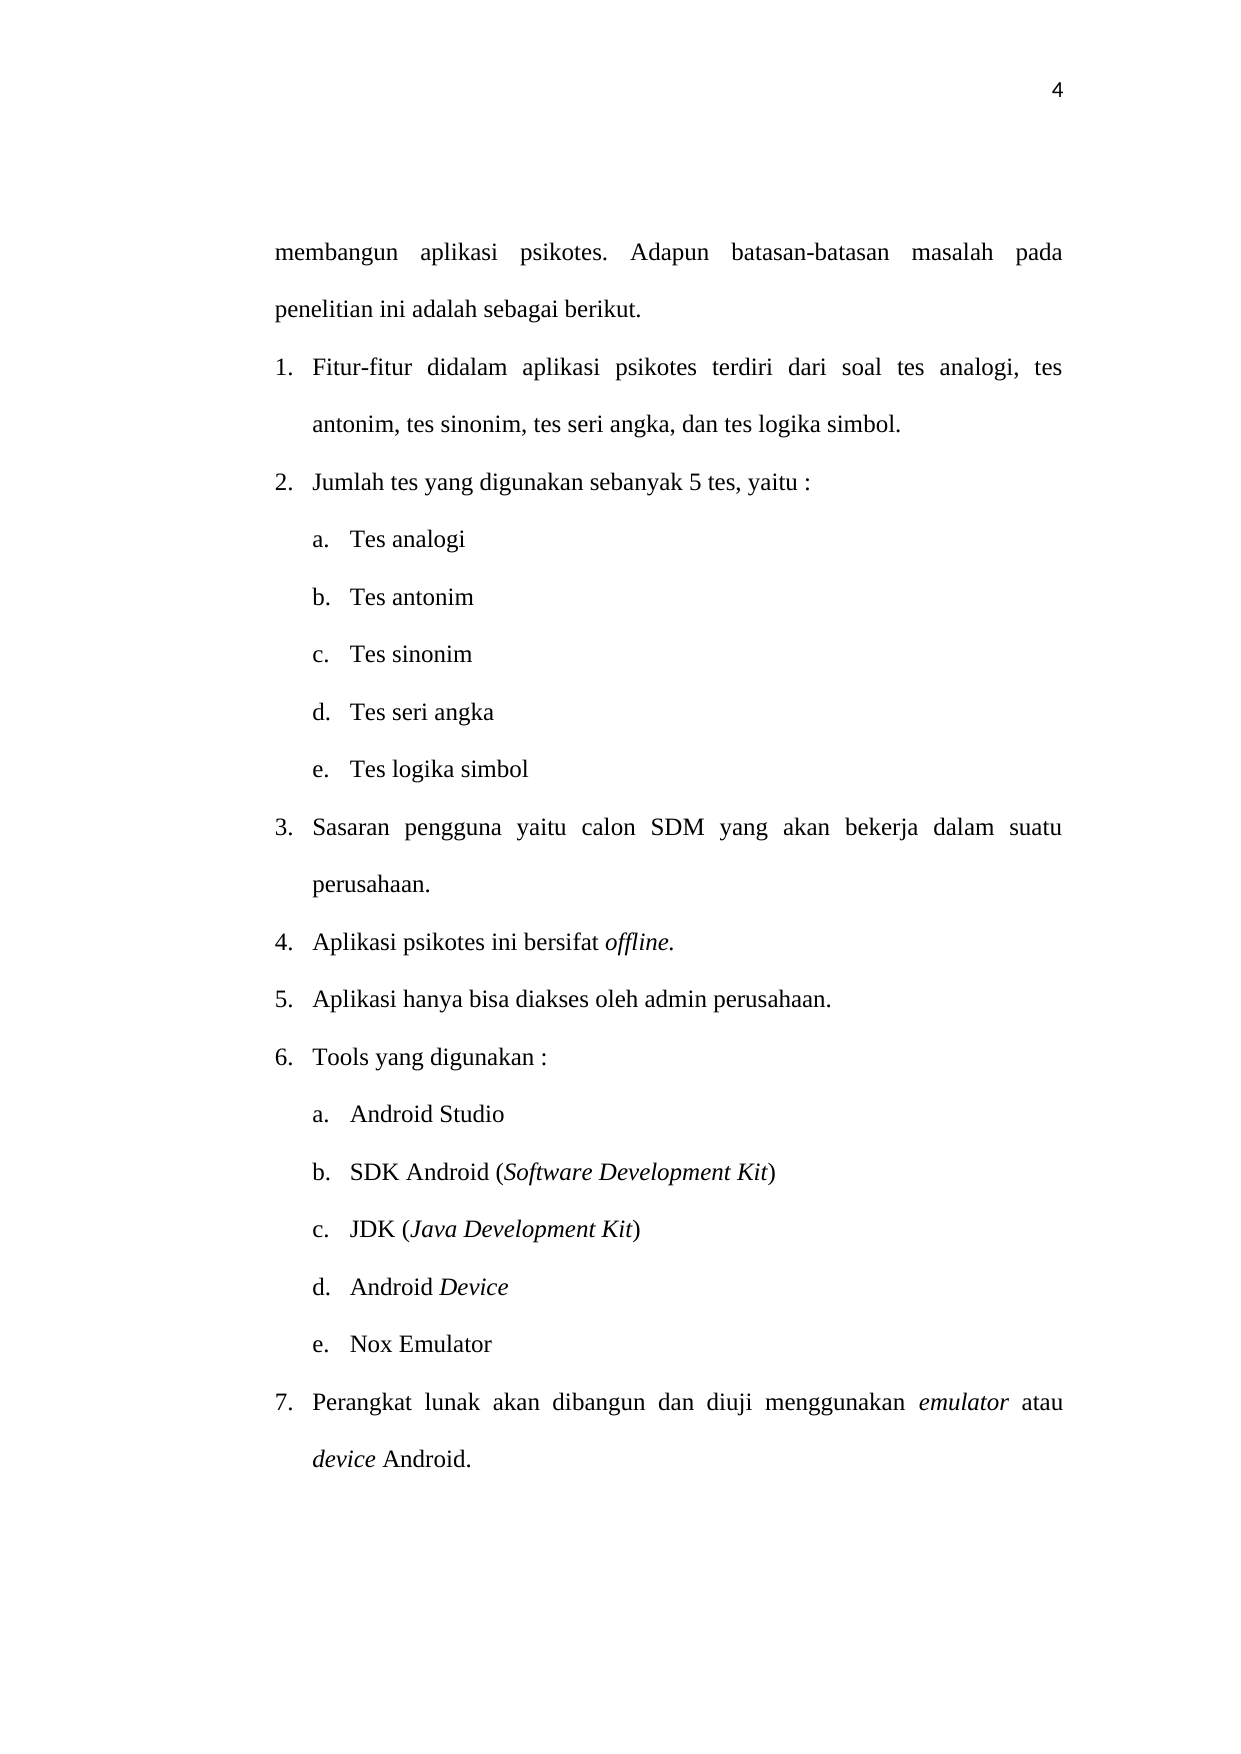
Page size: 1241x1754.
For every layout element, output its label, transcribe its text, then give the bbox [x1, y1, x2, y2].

list Perangkat lunak akan dibangun dan diuji menggunakan emulator atau device Android. [274, 1387, 1063, 1473]
list Tes sinonim [312, 639, 1063, 668]
list Sasaran pengguna yaitu calon SDM yang akan bekerja dalam suatu perusahaan. [274, 812, 1063, 898]
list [274, 237, 1063, 323]
list Fitur-fitur didalam aplikasi psikotes terdiri dari soal tes analogi, tes antonim, tes sinonim, tes seri angka, dan tes logika simbol. [274, 352, 1063, 438]
list Aplikasi hanya bisa diakses oleh admin perusahaan. [274, 984, 1063, 1013]
list SDK Android (Software Development Kit) [312, 1157, 1063, 1186]
list Nox Emulator [312, 1329, 1063, 1358]
list Tes analogi [312, 524, 1063, 553]
list JDK (Java Development Kit) [312, 1214, 1063, 1243]
list Aplikasi psikotes ini bersifat offline. [274, 927, 1063, 956]
list Tes antonim [312, 582, 1063, 611]
list Tes logika simbol [312, 754, 1063, 783]
list Tes seri angka [312, 697, 1063, 726]
list Jumlah tes yang digunakan sebanyak 5 tes, yaitu : [274, 467, 1063, 496]
list Tools yang digunakan : [274, 1042, 1063, 1071]
list Android Studio [312, 1099, 1063, 1128]
list Android Device [312, 1272, 1063, 1301]
